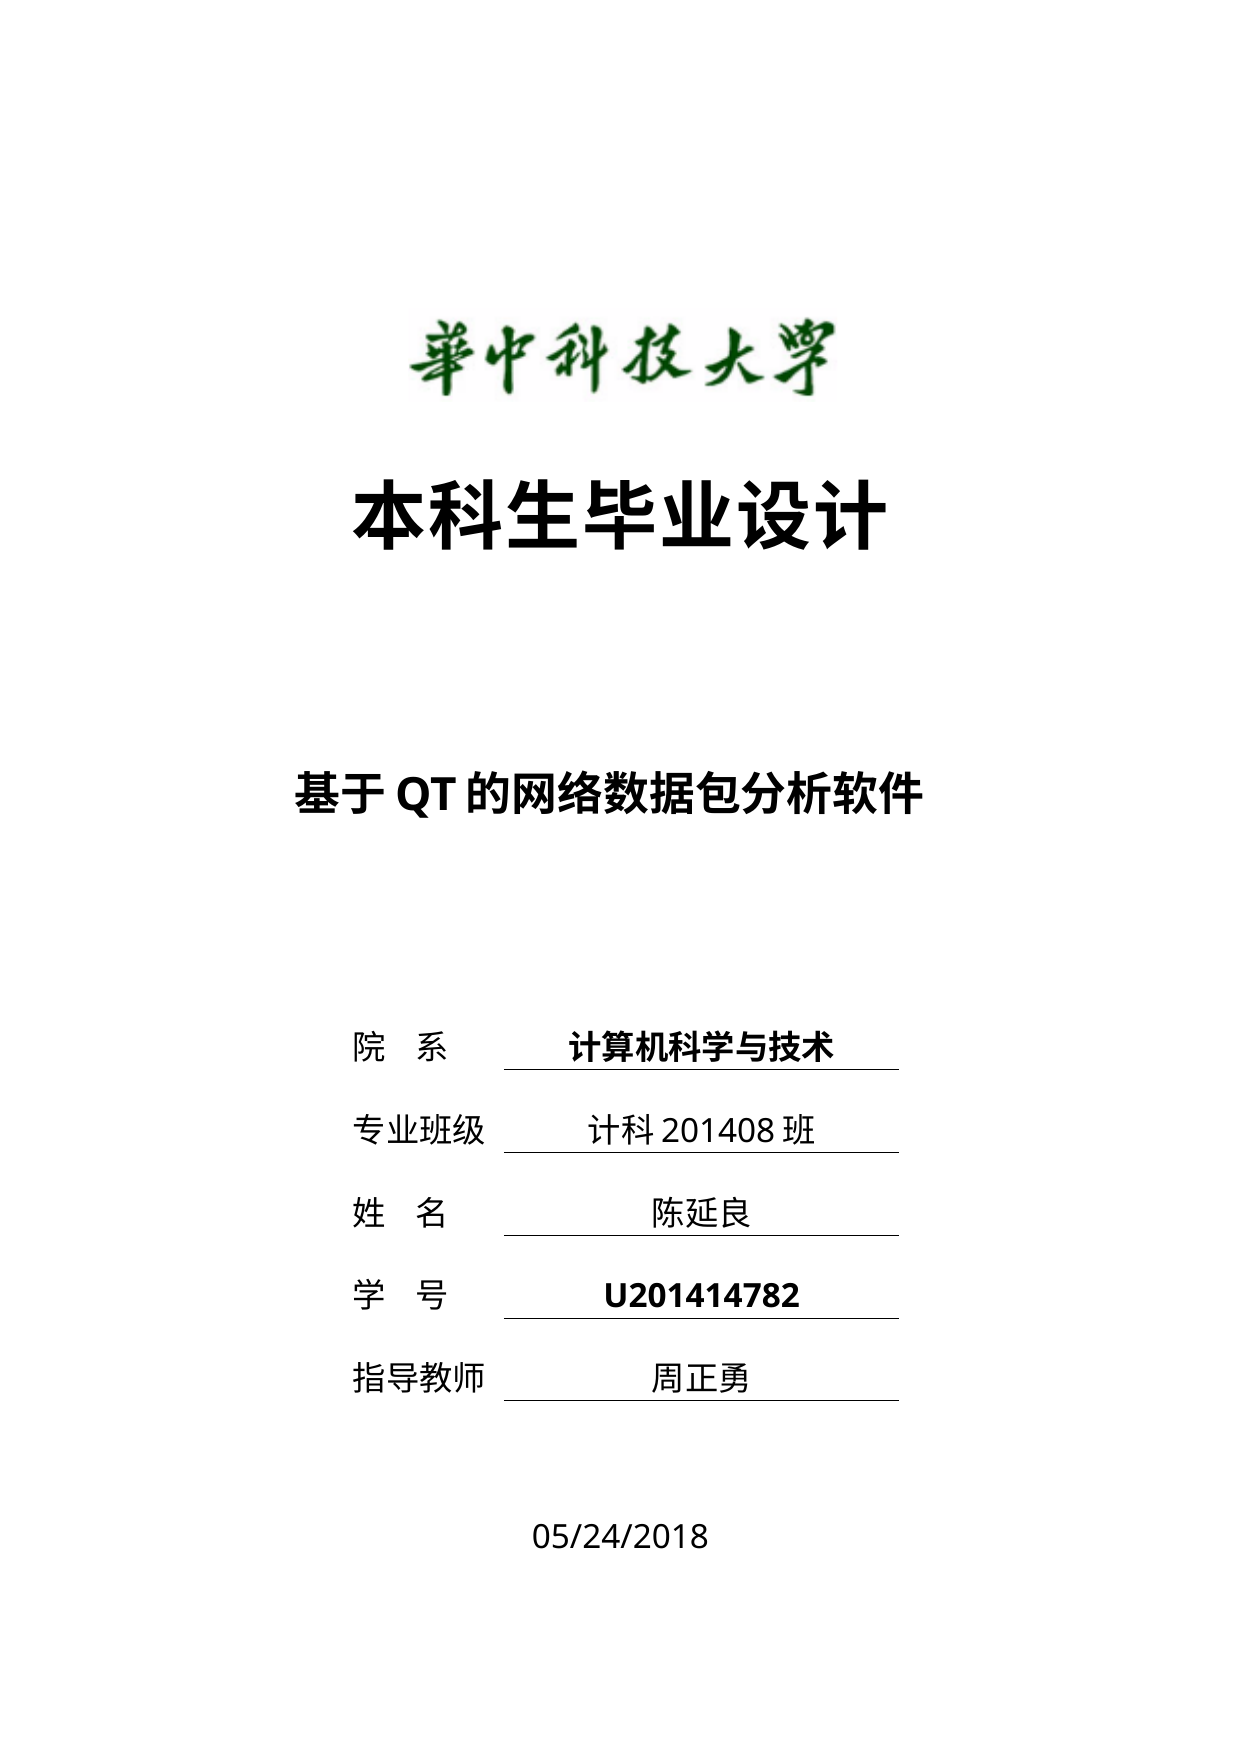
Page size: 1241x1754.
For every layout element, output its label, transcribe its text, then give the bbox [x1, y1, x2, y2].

table_cell U201414782 [504, 1236, 899, 1317]
table_cell [504, 1319, 899, 1400]
table_cell 姓 名 [341, 1152, 504, 1235]
text 本科生毕业设计 [177, 457, 1063, 566]
table_header 院 系 [341, 987, 504, 1069]
table_header 计算机科学与技术 [504, 987, 899, 1069]
table_cell 专业班级 [341, 1069, 504, 1152]
table_cell 指导教师 [341, 1318, 504, 1400]
table_cell 2018年06月10日 [341, 1400, 899, 1558]
table_cell [504, 1153, 899, 1235]
table_header 基于QT的网络数据包分析软件 [166, 757, 1052, 884]
table_cell 学 号 [341, 1235, 504, 1317]
table_cell [504, 1070, 899, 1152]
